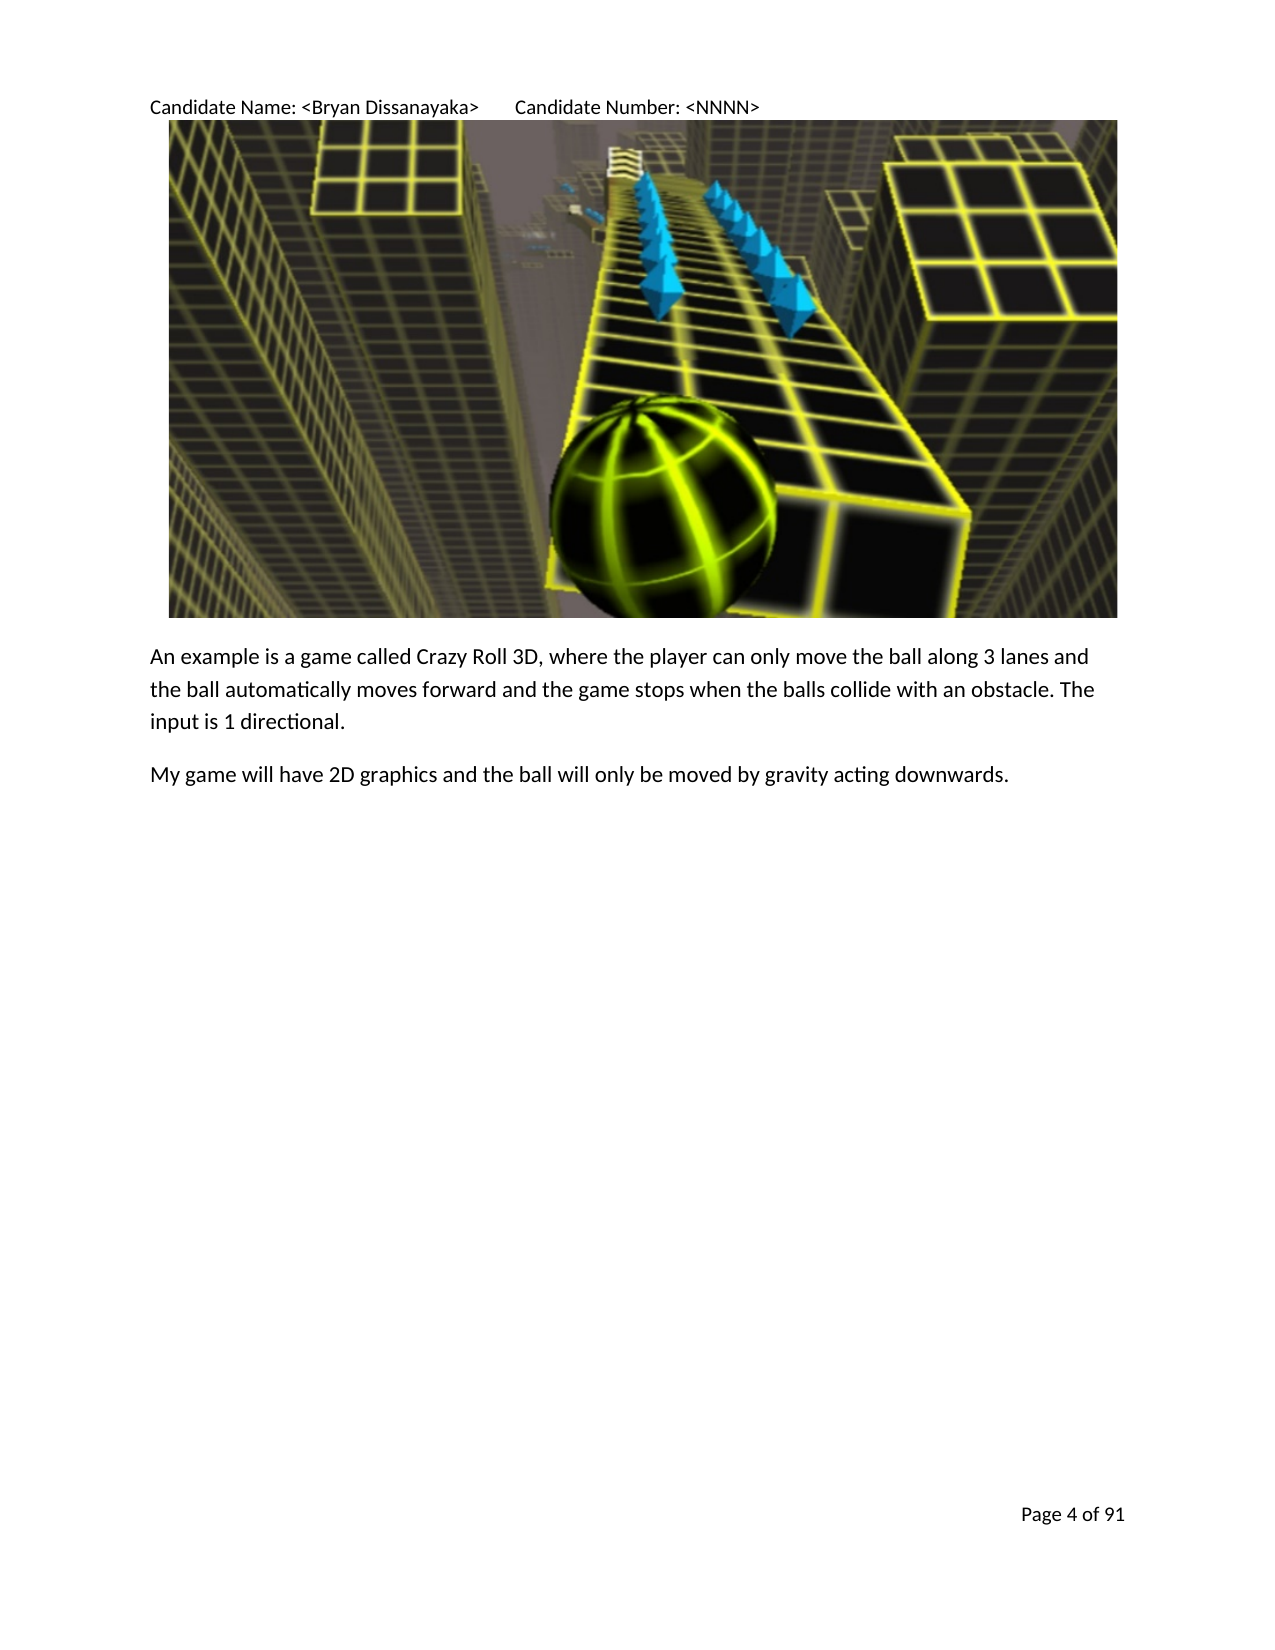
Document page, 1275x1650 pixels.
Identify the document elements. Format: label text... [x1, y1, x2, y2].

text My game will have 2D graphics and the ball will only be moved by gravity acting downwards. [150, 760, 1125, 788]
text An example is a game called Crazy Roll 3D, where the player can only move the ball along 3 lanes and the ball automatically moves forward and the game stops when the balls collide with an obstacle. The input is 1 directional. [150, 642, 1125, 735]
